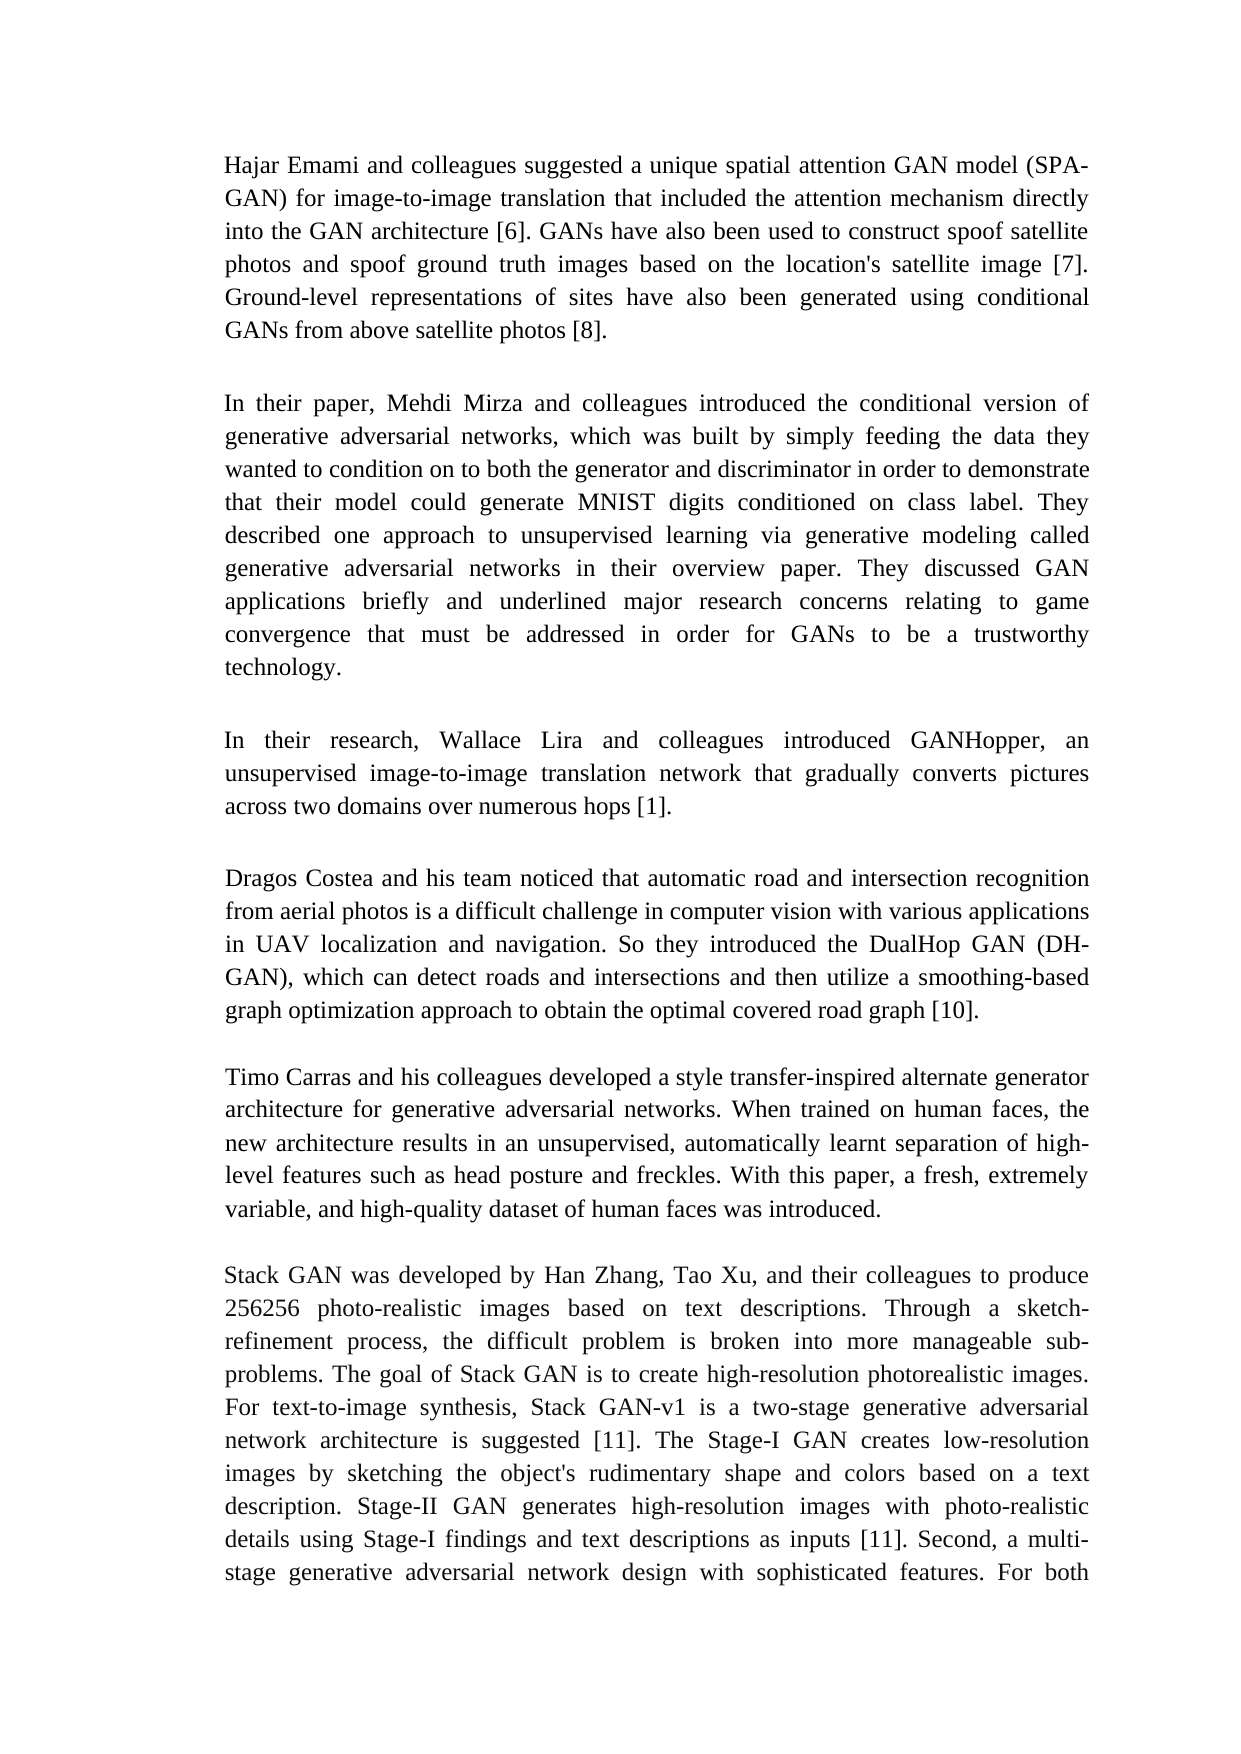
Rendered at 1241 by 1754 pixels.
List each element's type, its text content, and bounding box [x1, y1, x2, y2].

text Dragos Costea and his team noticed that automatic road and intersection recognition from aerial photos is a difficult challenge in computer vision with various applications in UAV localization and navigation. So they introduced the DualHop GAN (DH-GAN), which can detect roads and intersections and then utilize a smoothing-based graph optimization approach to obtain the optimal covered road graph [10]. [225, 863, 1090, 1024]
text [223, 1260, 1090, 1586]
text Timo Carras and his colleagues developed a style transfer-inspired alternate generator architecture for generative adversarial networks. When trained on human faces, the new architecture results in an unsupervised, automatically learnt separation of high-level features such as head posture and freckles. With this paper, a fresh, extremely variable, and high-quality dataset of human faces was introduced. [225, 1062, 1090, 1222]
text In their paper, Mehdi Mirza and colleagues introduced the conditional version of generative adversarial networks, which was built by simply feeding the data they wanted to condition on to both the generator and discriminator in order to demonstrate that their model could generate MNIST digits conditioned on class label. They described one approach to unsupervised learning via generative modeling called generative adversarial networks in their overview paper. They discussed GAN applications briefly and underlined major research concerns relating to game convergence that must be addressed in order for GANs to be a trustworthy technology. [223, 388, 1090, 681]
text Hajar Emami and colleagues suggested a unique spatial attention GAN model (SPA-GAN) for image-to-image translation that included the attention mechanism directly into the GAN architecture [6]. GANs have also been used to construct spoof satellite photos and spoof ground truth images based on the location's satellite image [7]. Ground-level representations of sites have also been generated using conditional GANs from above satellite photos [8]. [223, 150, 1090, 344]
text In their research, Wallace Lira and colleagues introduced GANHopper, an unsupervised image-to-image translation network that gradually converts pictures across two domains over numerous hops [1]. [223, 725, 1090, 819]
